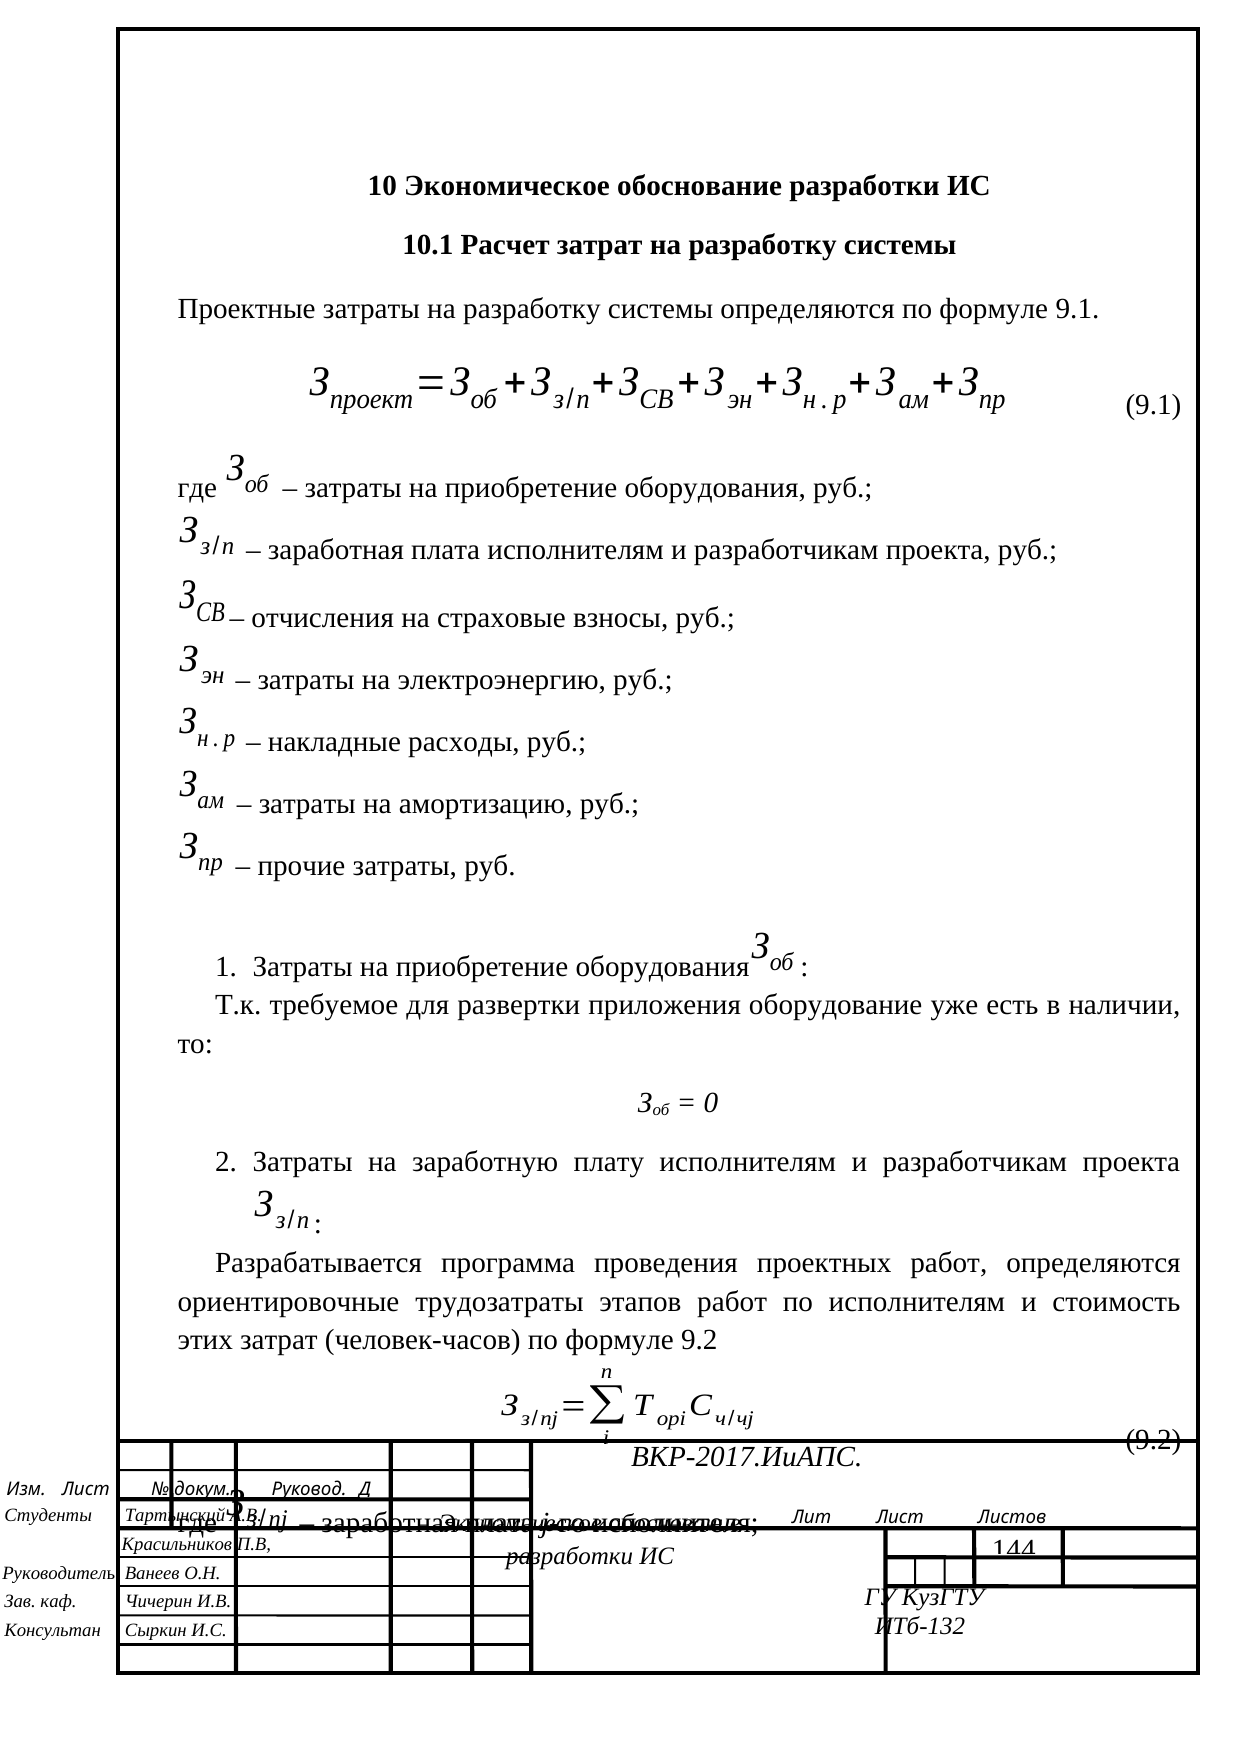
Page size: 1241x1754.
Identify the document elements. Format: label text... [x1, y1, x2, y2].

text Разрабатывается программа проведения проектных работ, определяются ориентировочные трудозатраты этапов работ по исполнителям и стоимость этих затрат (человек-часов) по формуле 9.2 [177, 1245, 1181, 1356]
text Зоб = 0 [177, 1085, 1181, 1119]
subtitle Экономическое обоснование разработки ИС [177, 168, 1181, 202]
text Т.к. требуемое для развертки приложения оборудование уже есть в наличии, то: [177, 987, 1181, 1059]
list Затраты на заработную плату исполнителям и разработчикам проекта: [215, 1144, 1181, 1240]
text (9.2) [215, 1361, 1181, 1456]
text – затраты на амортизацию, руб.; [177, 762, 1181, 819]
text – прочие затраты, руб. [177, 824, 1181, 882]
text – заработная плата исполнителям и разработчикам проекта, руб.; [177, 509, 1181, 566]
text Проектные затраты на разработку системы определяются по формуле 9.1. [177, 291, 1181, 324]
text – накладные расходы, руб.; [177, 700, 1181, 757]
text (9.1) [177, 359, 1181, 421]
text – отчисления на страховые взносы, руб.; [177, 571, 1181, 633]
text где – затраты на приобретение оборудования, руб.; [177, 447, 1181, 504]
text где – заработная плата j-го исполнителя; [177, 1482, 1181, 1539]
list Затраты на приобретение оборудования: [215, 925, 1181, 982]
text – затраты на электроэнергию, руб.; [177, 638, 1181, 695]
subtitle Расчет затрат на разработку системы [177, 227, 1181, 261]
